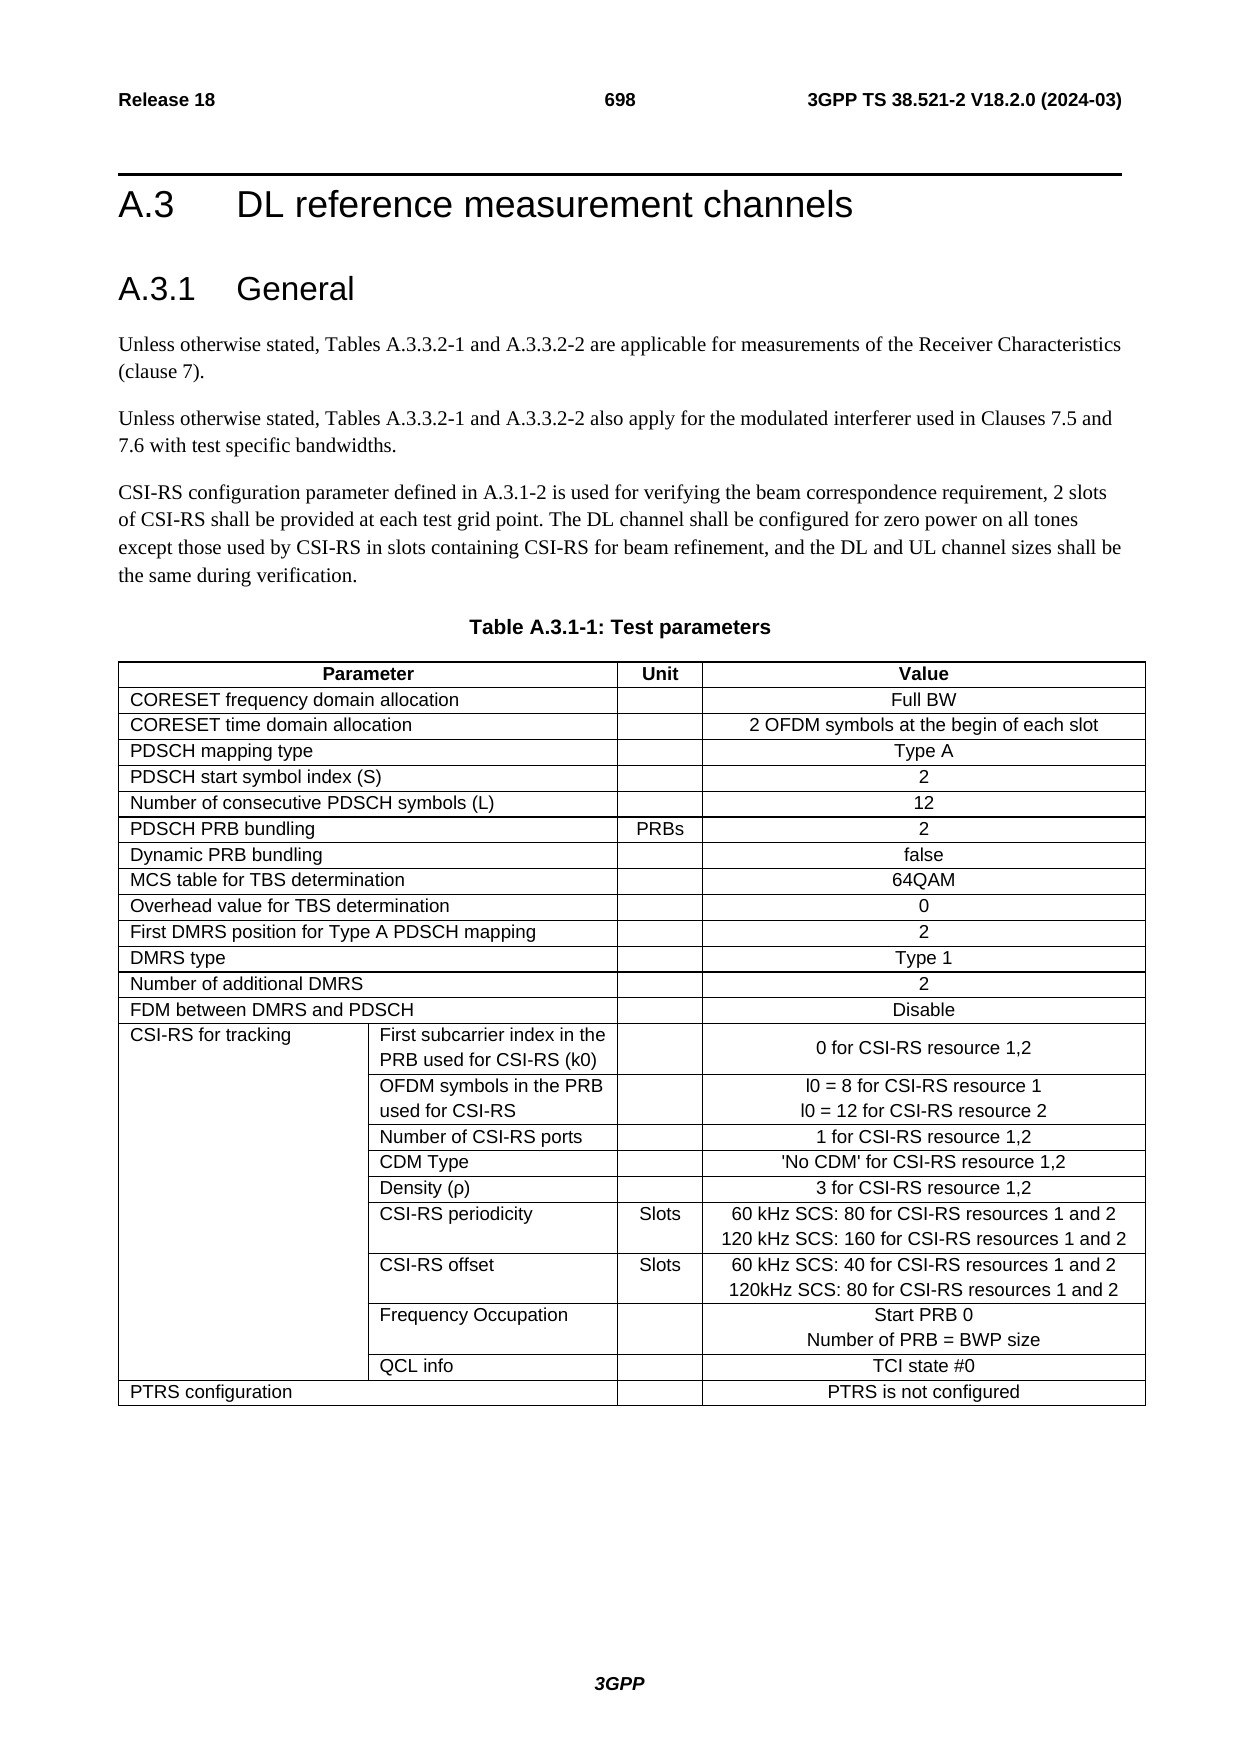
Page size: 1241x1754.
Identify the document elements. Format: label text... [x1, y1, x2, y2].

table_header Value [703, 663, 1145, 687]
table_cell [618, 766, 702, 791]
table_cell 'No CDM' for CSI-RS resource 1,2 [703, 1151, 1145, 1176]
table_cell [618, 1075, 702, 1124]
text CSI-RS configuration parameter defined in A.3.1-2 is used for verifying the beam correspondence requirement, 2 slots of CSI-RS shall be provided at each test grid point. The DL channel shall be configured for zero power on all tones except those used by CSI-RS in slots containing CSI-RS for beam refinement, and the DL and UL channel sizes shall be the same during verification. [118, 480, 1122, 587]
table_cell [618, 998, 702, 1023]
text Unless otherwise stated, Tables A.3.3.2-1 and A.3.3.2-2 are applicable for measurements of the Receiver Characteristics (clause 7). [118, 332, 1122, 383]
table_cell [618, 1125, 702, 1150]
table_cell Start PRB 0 Number of PRB = BWP size [703, 1304, 1145, 1354]
table_cell [618, 792, 702, 816]
table_cell Frequency Occupation [369, 1304, 617, 1354]
table_cell 2 OFDM symbols at the begin of each slot [703, 714, 1145, 739]
table_cell [618, 1177, 702, 1202]
table_cell [618, 1024, 702, 1074]
table_cell [618, 740, 702, 765]
table_cell [618, 1304, 702, 1354]
table_cell PDSCH PRB bundling [119, 818, 617, 842]
table_cell [618, 921, 702, 946]
table_cell [618, 688, 702, 713]
table_cell First subcarrier index in the PRB used for CSI-RS (k0) [369, 1024, 617, 1074]
table_cell PTRS configuration [119, 1381, 617, 1405]
table_cell 3 for CSI-RS resource 1,2 [703, 1177, 1145, 1202]
table_header Parameter [119, 663, 617, 687]
text Table A.3.1-1: Test parameters [118, 615, 1122, 639]
text Unless otherwise stated, Tables A.3.3.2-1 and A.3.3.2-2 also apply for the modulated interferer used in Clauses 7.5 and 7.6 with test specific bandwidths. [118, 406, 1122, 457]
table_cell [618, 1381, 702, 1405]
table_cell 0 for CSI-RS resource 1,2 [703, 1024, 1145, 1074]
table_cell Disable [703, 998, 1145, 1023]
subtitle A.3 DL reference measurement channels [118, 176, 1122, 225]
table_cell Dynamic PRB bundling [119, 843, 617, 868]
table_cell 60 kHz SCS: 40 for CSI-RS resources 1 and 2 120kHz SCS: 80 for CSI-RS resources 1 and 2 [703, 1254, 1145, 1303]
table_cell 60 kHz SCS: 80 for CSI-RS resources 1 and 2 120 kHz SCS: 160 for CSI-RS resources 1 and 2 [703, 1203, 1145, 1252]
table_cell l0 = 8 for CSI-RS resource 1 l0 = 12 for CSI-RS resource 2 [703, 1075, 1145, 1124]
table_cell Type 1 [703, 947, 1145, 971]
table_cell Full BW [703, 688, 1145, 713]
table_cell 2 [703, 973, 1145, 997]
table_cell DMRS type [119, 947, 617, 971]
table_cell [618, 714, 702, 739]
table_cell [618, 947, 702, 971]
table_cell Number of CSI-RS ports [369, 1125, 617, 1150]
table_cell PDSCH mapping type [119, 740, 617, 765]
table_cell Number of consecutive PDSCH symbols (L) [119, 792, 617, 816]
table_cell OFDM symbols in the PRB used for CSI-RS [369, 1075, 617, 1124]
subtitle A.3.1 General [118, 269, 1122, 307]
table_cell CSI-RS periodicity [369, 1203, 617, 1252]
table_cell CSI-RS for tracking [119, 1024, 368, 1379]
table_cell PRBs [618, 818, 702, 842]
table_cell FDM between DMRS and PDSCH [119, 998, 617, 1023]
table_cell [618, 973, 702, 997]
table_cell Slots [618, 1203, 702, 1252]
table_cell 2 [703, 818, 1145, 842]
table_cell 2 [703, 766, 1145, 791]
table_cell Number of additional DMRS [119, 973, 617, 997]
table_cell QCL info [369, 1355, 617, 1379]
table_cell false [703, 843, 1145, 868]
table_cell PDSCH start symbol index (S) [119, 766, 617, 791]
table_cell TCI state #0 [703, 1355, 1145, 1379]
table_cell Slots [618, 1254, 702, 1303]
table_cell Type A [703, 740, 1145, 765]
table_cell CSI-RS offset [369, 1254, 617, 1303]
table_cell 1 for CSI-RS resource 1,2 [703, 1125, 1145, 1150]
table_cell Overhead value for TBS determination [119, 895, 617, 920]
table_cell PTRS is not configured [703, 1381, 1145, 1405]
table_cell First DMRS position for Type A PDSCH mapping [119, 921, 617, 946]
table_cell 64QAM [703, 869, 1145, 894]
table_cell Density (ρ) [369, 1177, 617, 1202]
table_cell [618, 843, 702, 868]
table_cell [618, 1355, 702, 1379]
table_cell CORESET frequency domain allocation [119, 688, 617, 713]
table_cell CDM Type [369, 1151, 617, 1176]
table_cell 2 [703, 921, 1145, 946]
table_cell [618, 895, 702, 920]
table_cell 12 [703, 792, 1145, 816]
table_cell CORESET time domain allocation [119, 714, 617, 739]
table_cell [618, 869, 702, 894]
table_cell MCS table for TBS determination [119, 869, 617, 894]
table_cell [618, 1151, 702, 1176]
table_cell 0 [703, 895, 1145, 920]
table_header Unit [618, 663, 702, 687]
